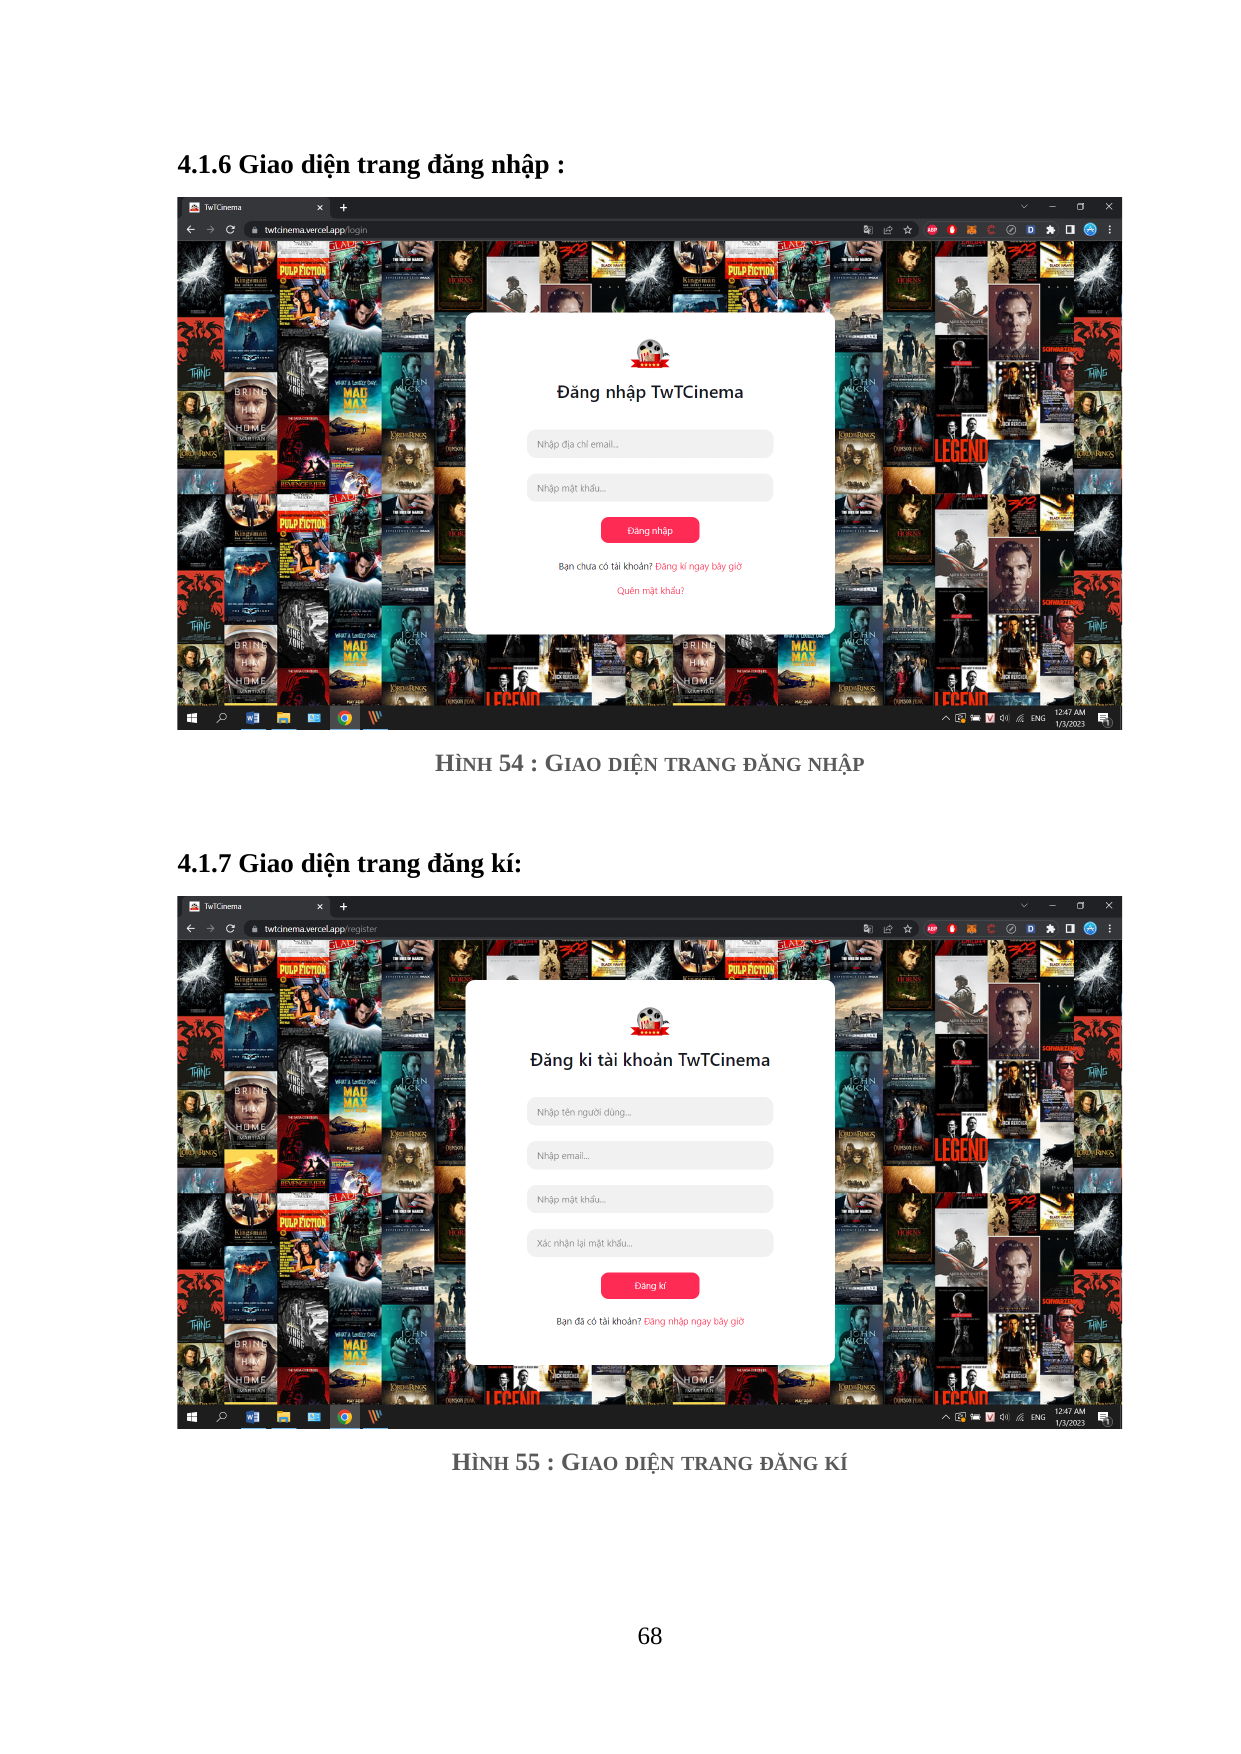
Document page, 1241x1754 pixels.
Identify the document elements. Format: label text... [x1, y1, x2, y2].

picture [177, 197, 1123, 730]
picture [177, 896, 1123, 1429]
text Hình 55 : Giao diện trang đăng kí [177, 1447, 1122, 1476]
text Hình 54 : Giao diện trang đăng nhập [177, 748, 1122, 777]
text 4.1.7 Giao diện trang đăng kí: [177, 847, 1122, 878]
text 4.1.6 Giao diện trang đăng nhập : [177, 148, 1122, 179]
